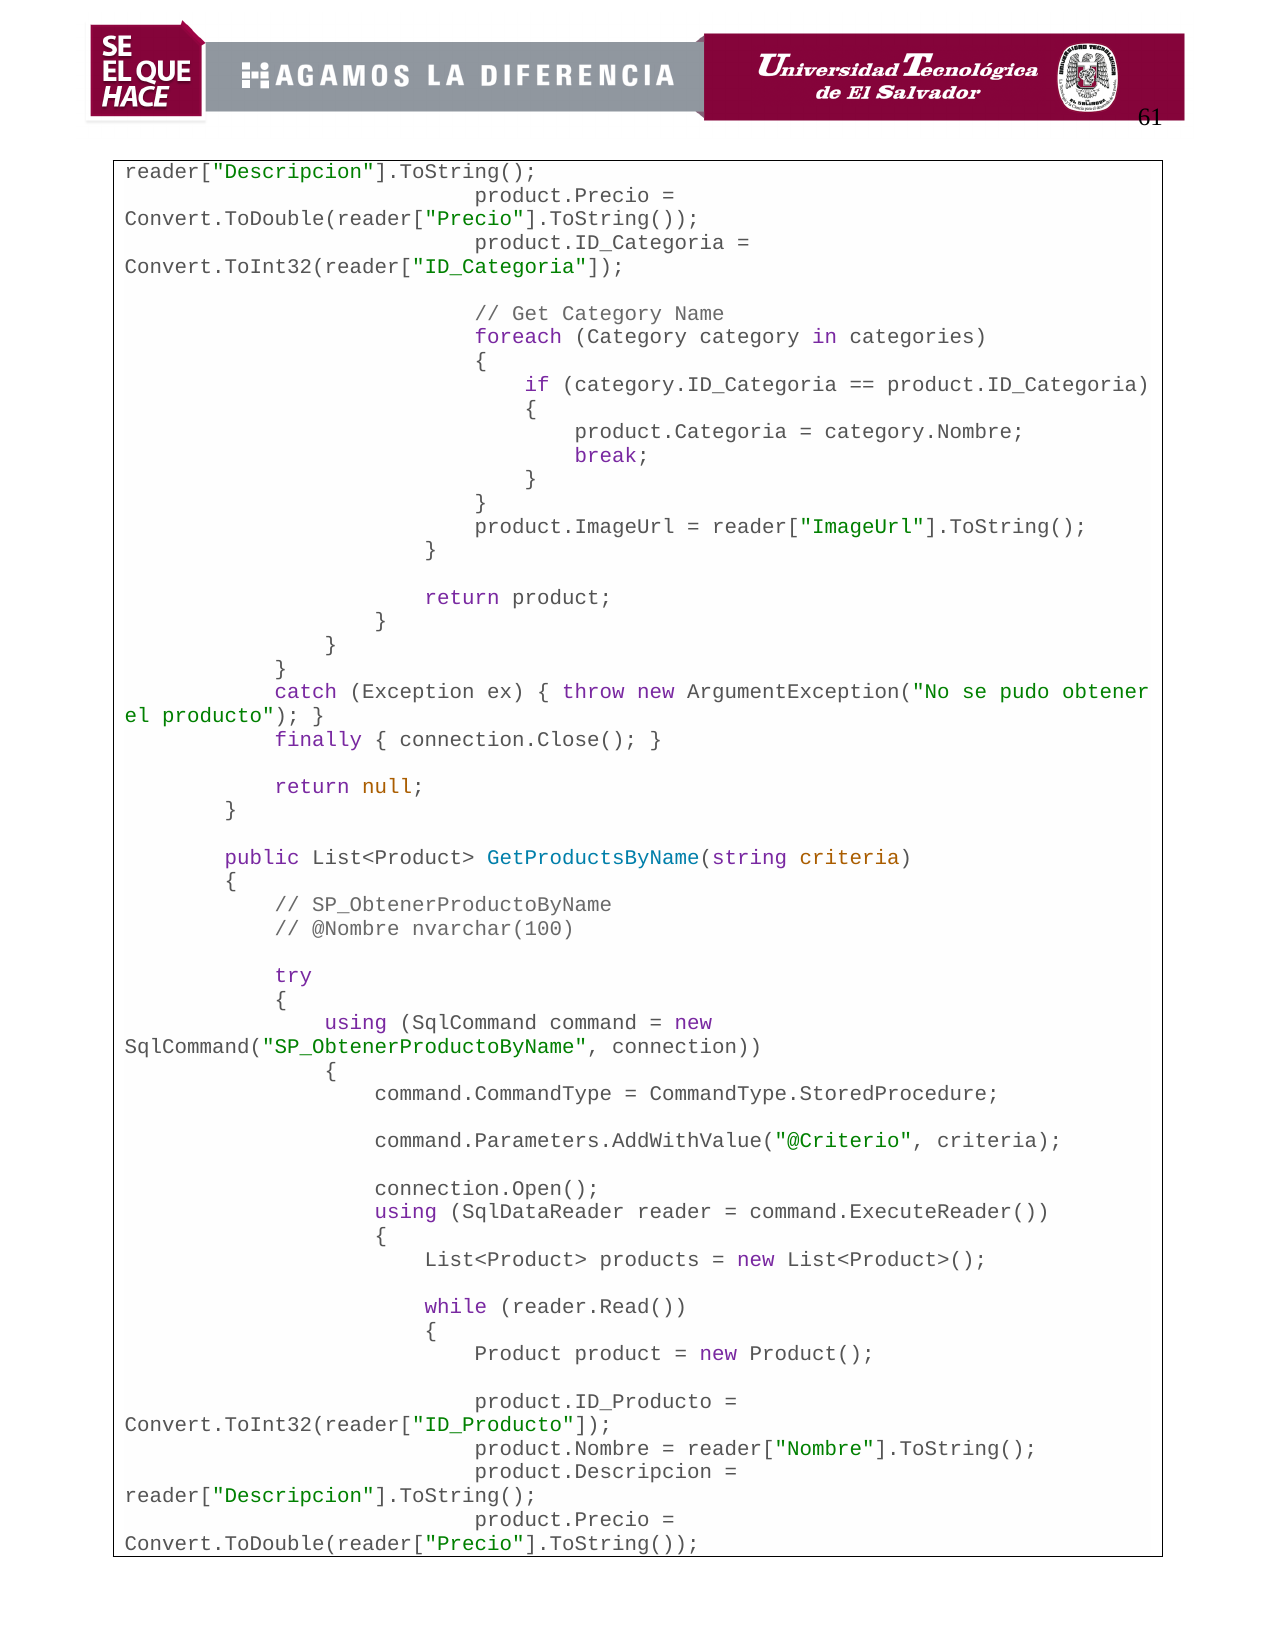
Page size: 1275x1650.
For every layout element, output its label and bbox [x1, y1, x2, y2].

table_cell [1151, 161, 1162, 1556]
picture [75, 12, 1194, 139]
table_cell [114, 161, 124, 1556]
